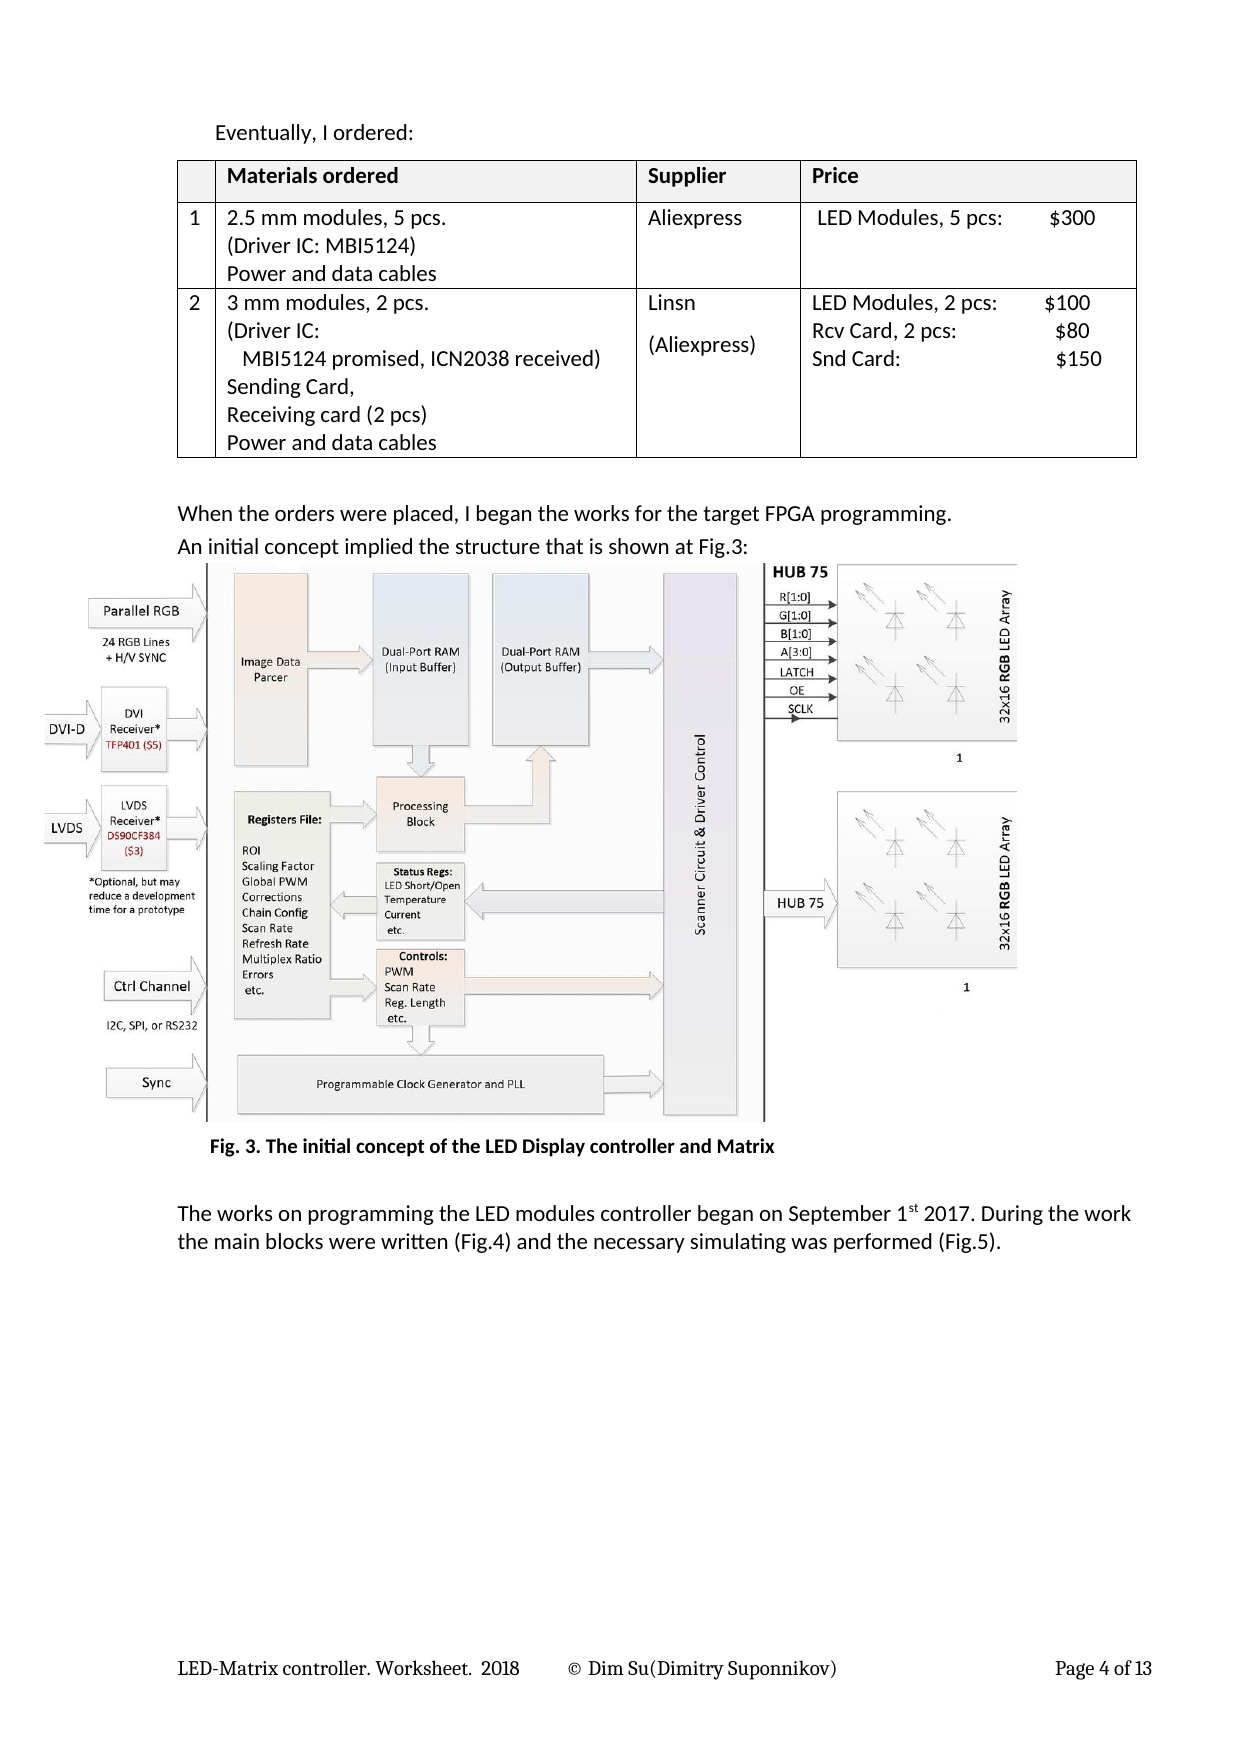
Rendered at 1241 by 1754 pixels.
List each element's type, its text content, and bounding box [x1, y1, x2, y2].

table_cell 2.5 mm modules, 5 pcs. (Driver IC: MBI5124) Power and data cables [216, 203, 636, 287]
text The works on programming the LED modules controller began on September 1st 2017. During the work the main blocks were written (Fig.4) and the necessary simulating was performed (Fig.5). [177, 1199, 1152, 1255]
text An initial concept implied the structure that is shown at Fig.3: [177, 532, 1152, 560]
table_cell LED Modules, 5 pcs: $300 [801, 203, 1136, 287]
table_cell 1 [178, 203, 215, 287]
table_header [178, 161, 215, 202]
table_header Supplier [637, 161, 800, 202]
table_header Materials ordered [216, 161, 636, 202]
table_header Price [801, 161, 1136, 202]
text Fig. 3. The initial concept of the LED Display controller and Matrix [205, 1133, 1152, 1159]
table_cell Aliexpress [637, 203, 800, 287]
table_cell 2 [178, 289, 215, 457]
text Eventually, I ordered: [215, 118, 1152, 146]
picture [44, 563, 1018, 1122]
text When the orders were placed, I began the works for the target FPGA programming. [177, 499, 1152, 528]
table_cell 3 mm modules, 2 pcs. (Driver IC: MBI5124 promised, ICN2038 received) Sending Card, Receiving card (2 pcs) Power and data cables [216, 289, 636, 457]
table_cell LED Modules, 2 pcs: $100 Rcv Card, 2 pcs: $80 Snd Card: $150 [801, 289, 1136, 457]
table_cell Linsn (Aliexpress) [637, 289, 800, 457]
